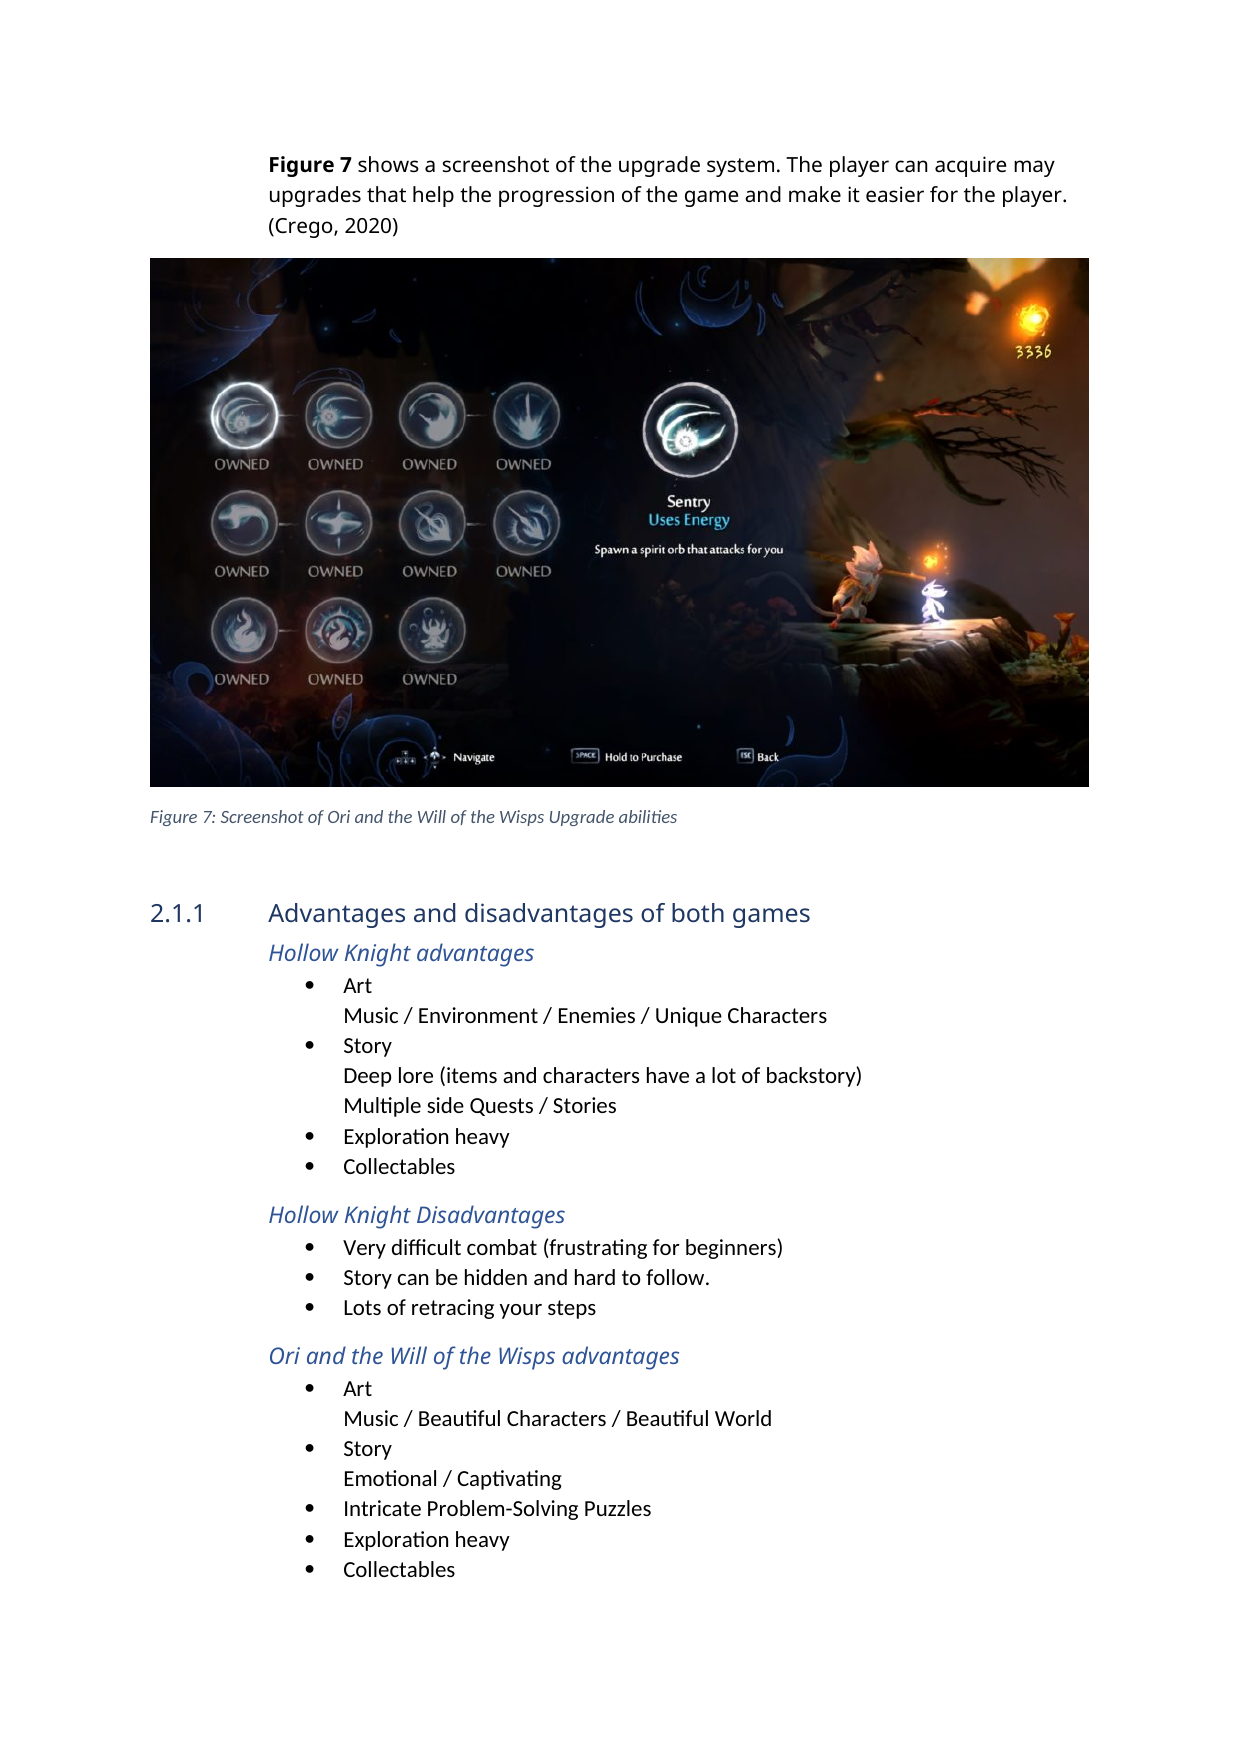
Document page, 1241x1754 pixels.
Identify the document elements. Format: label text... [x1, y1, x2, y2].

list Music / Environment / Enemies / Unique Characters [343, 1001, 1090, 1029]
list Story [306, 1434, 1090, 1462]
picture [150, 258, 1089, 787]
subtitle Hollow Knight advantages [268, 937, 1090, 968]
list Very difficult combat (frustrating for beginners) [306, 1233, 1090, 1261]
list Deep lore (items and characters have a lot of backstory) [343, 1061, 1090, 1089]
list Intricate Problem-Solving Puzzles [306, 1494, 1090, 1523]
subtitle 2.1.1 Advantages and disadvantages of both games [150, 896, 1090, 930]
list Exploration heavy [306, 1122, 1090, 1150]
text Figure 7 shows a screenshot of the upgrade system. The player can acquire may upgrades that help the progression of the game and make it easier for the player. (Crego, 2020) [268, 150, 1090, 240]
list Story [306, 1031, 1090, 1059]
list Art [306, 971, 1090, 999]
list Lots of retracing your steps [306, 1293, 1090, 1321]
list Exploration heavy [306, 1525, 1090, 1553]
list Multiple side Quests / Stories [343, 1092, 1090, 1120]
list Collectables [306, 1152, 1090, 1180]
list Collectables [306, 1555, 1090, 1583]
subtitle Hollow Knight Disadvantages [268, 1199, 1090, 1230]
subtitle Ori and the Will of the Wisps advantages [268, 1340, 1090, 1371]
list Emotional / Captivating [343, 1464, 1090, 1492]
text Figure 7: Screenshot of Ori and the Will of the Wisps Upgrade abilities [150, 806, 1090, 828]
list Music / Beautiful Characters / Beautiful World [343, 1404, 1090, 1432]
list Art [306, 1374, 1090, 1402]
list Story can be hidden and hard to follow. [306, 1263, 1090, 1291]
